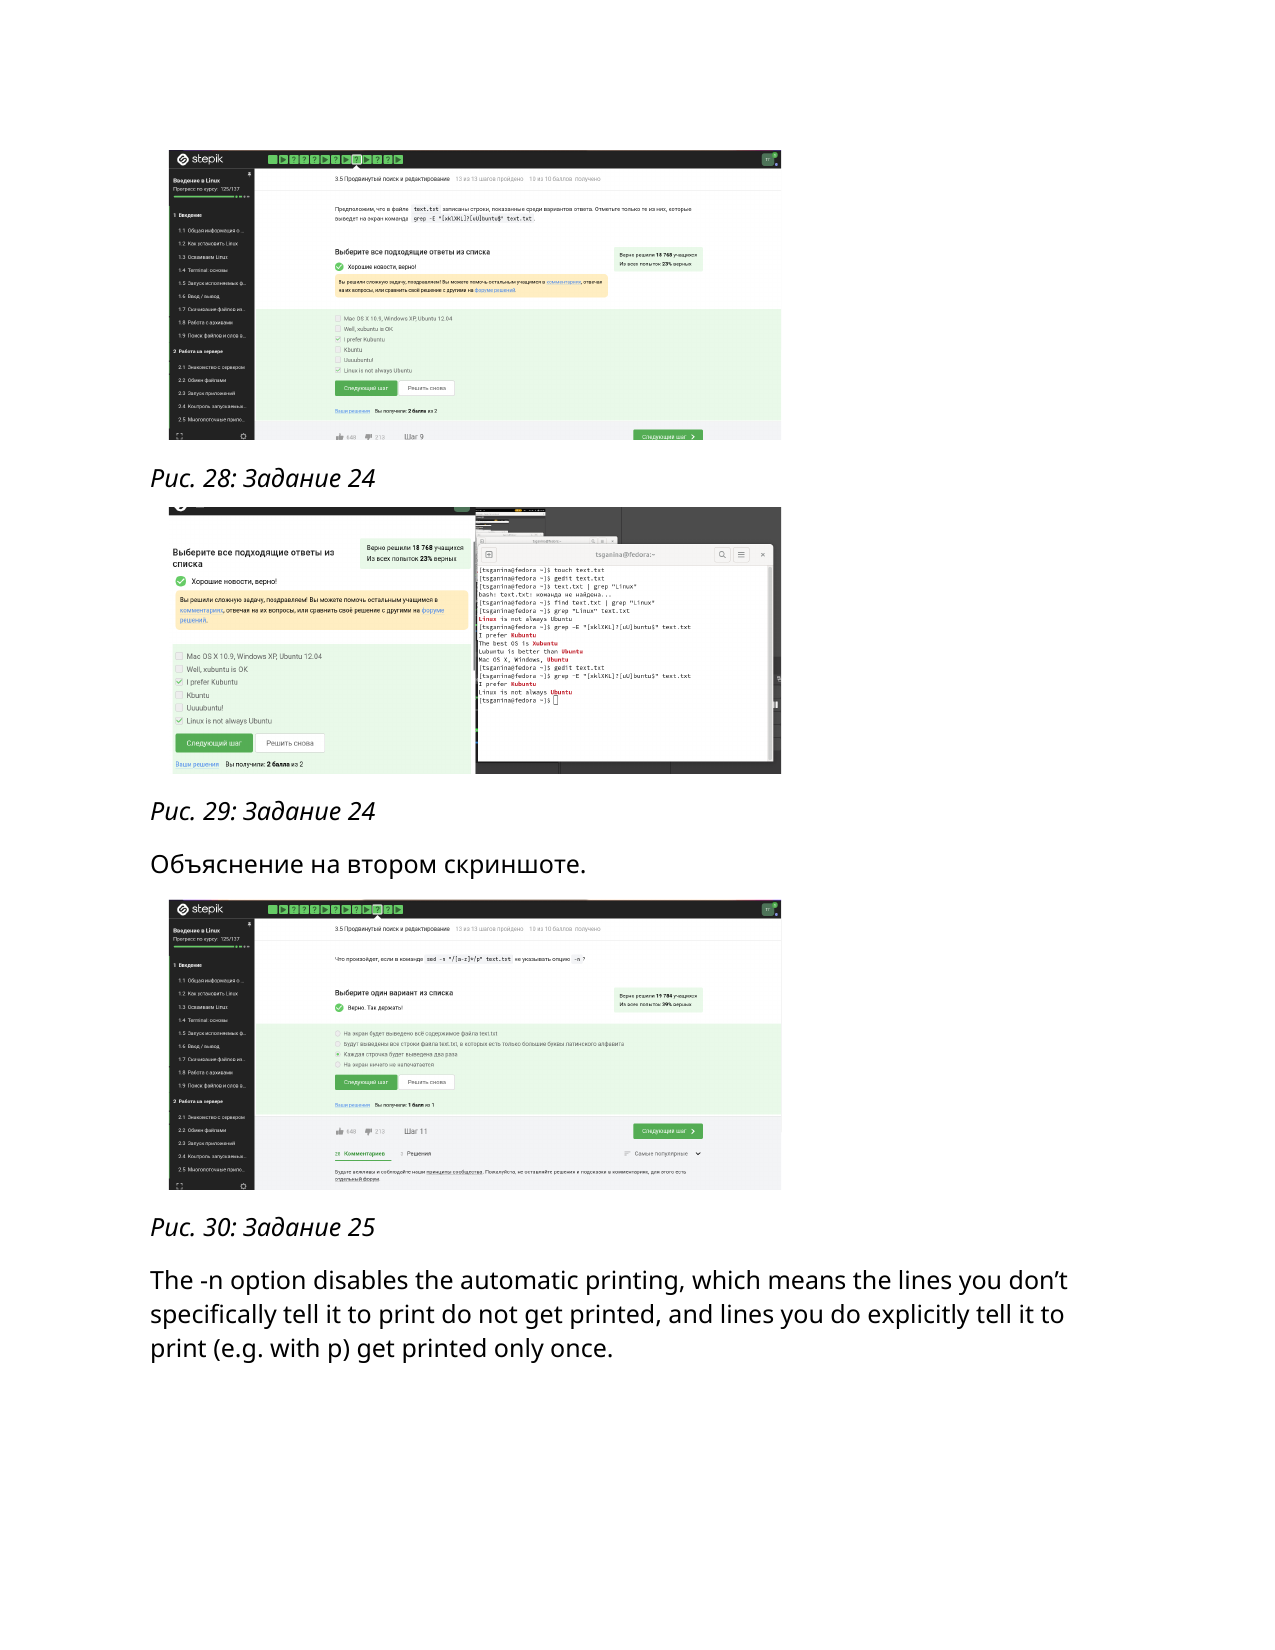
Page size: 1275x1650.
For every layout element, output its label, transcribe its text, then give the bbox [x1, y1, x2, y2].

text Рис. 28: Задание 24 [150, 460, 1125, 494]
picture [168, 507, 782, 774]
picture [168, 899, 782, 1190]
text Рис. 30: Задание 25 [150, 1210, 1125, 1244]
text The -n option disables the automatic printing, which means the lines you don’t specifically tell it to print do not get printed, and lines you do explicitly tell it to print (e.g. with p) get printed only once. [150, 1263, 1125, 1365]
text Объяснение на втором скриншоте. [150, 847, 1125, 881]
picture [168, 150, 782, 440]
text Рис. 29: Задание 24 [150, 794, 1125, 828]
